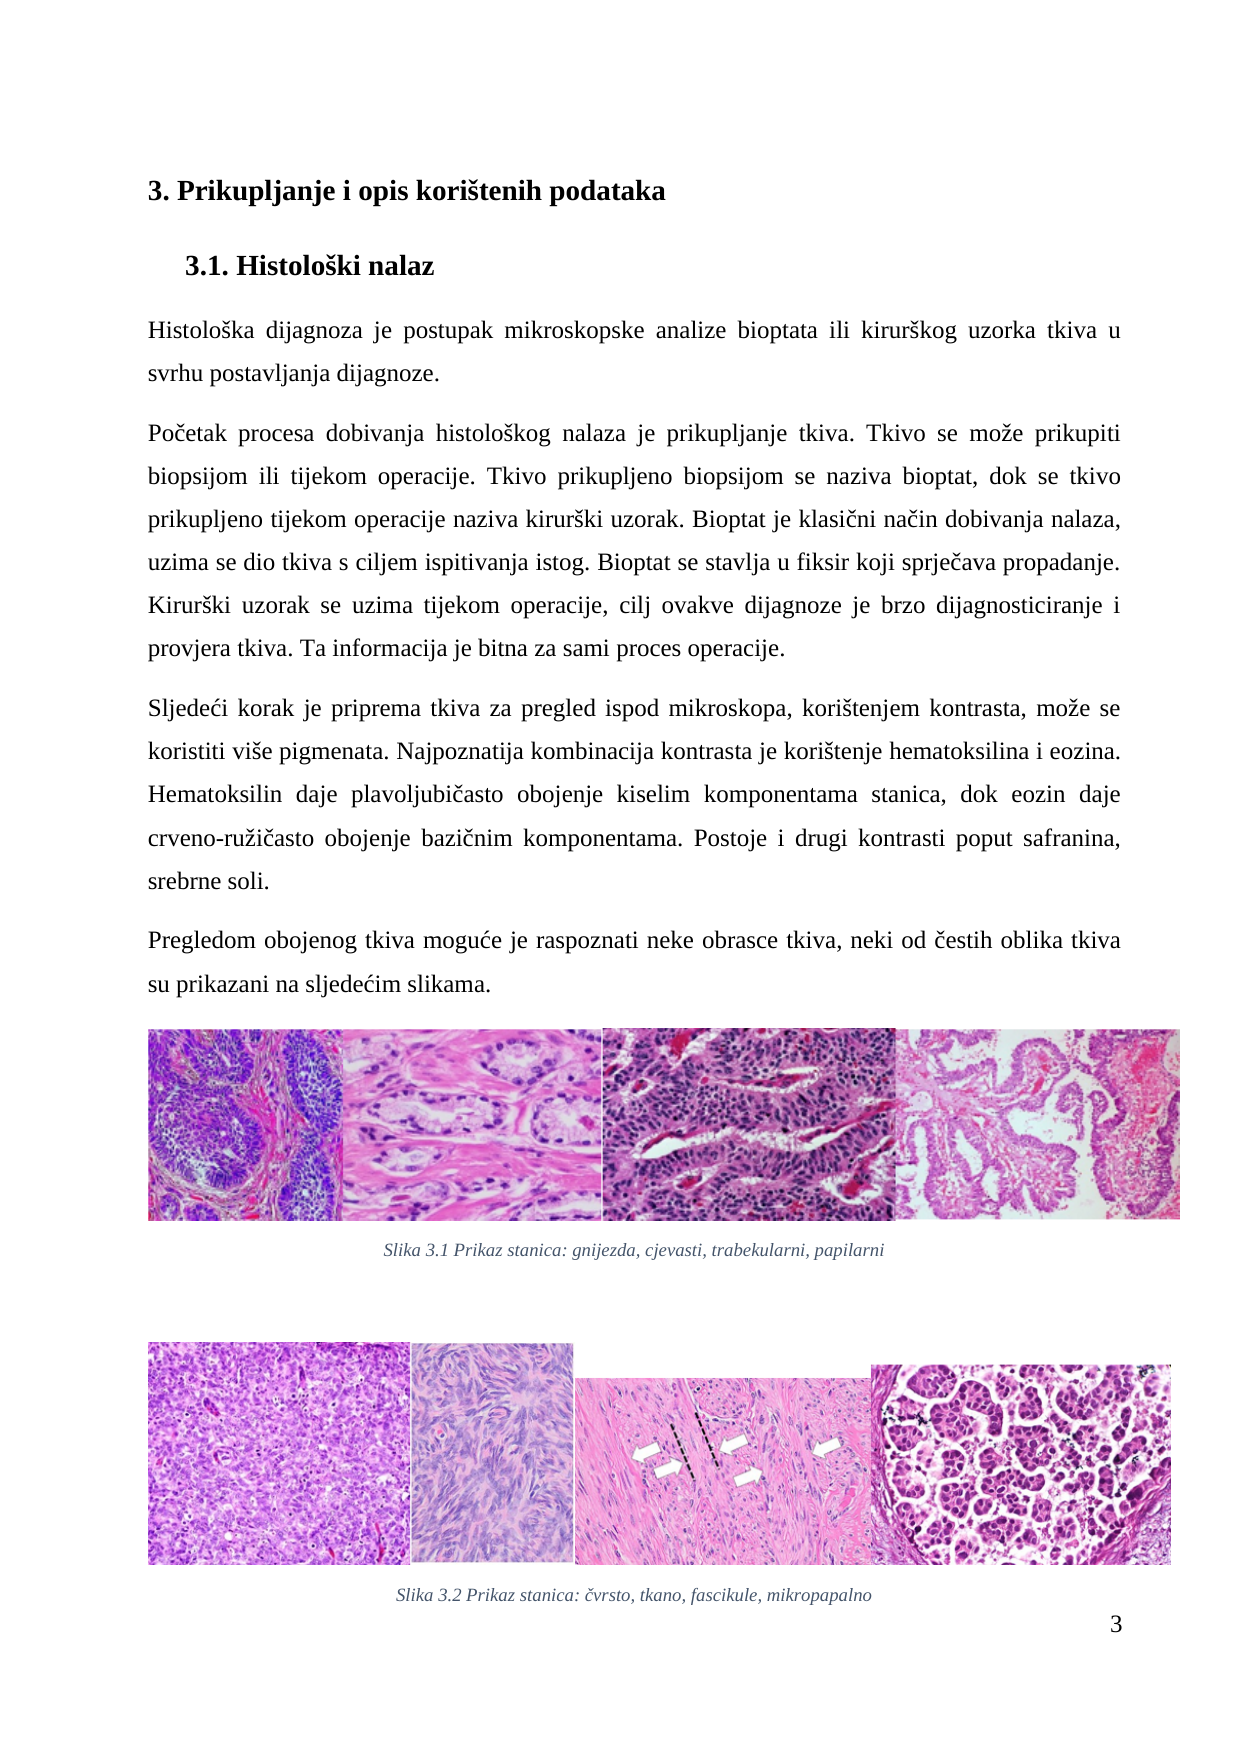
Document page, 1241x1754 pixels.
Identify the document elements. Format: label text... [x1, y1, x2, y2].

picture [147, 1028, 1180, 1221]
text Pregledom obojenog tkiva moguće je raspoznati neke obrasce tkiva, neki od čestih oblika tkiva su prikazani na sljedećim slikama. [148, 926, 1122, 997]
text Histološka dijagnoza je postupak mikroskopske analize bioptata ili kirurškog uzorka tkiva u svrhu postavljanja dijagnoze. [148, 315, 1122, 387]
text Početak procesa dobivanja histološkog nalaza je prikupljanje tkiva. Tkivo se može prikupiti biopsijom ili tijekom operacije. Tkivo prikupljeno biopsijom se naziva bioptat, dok se tkivo prikupljeno tijekom operacije naziva kirurški uzorak. Bioptat je klasični način dobivanja nalaza, uzima se dio tkiva s ciljem ispitivanja istog. Bioptat se stavlja u fiksir koji sprječava propadanje. Kirurški uzorak se uzima tijekom operacije, cilj ovakve dijagnoze je brzo dijagnosticiranje i provjera tkiva. Ta informacija je bitna za sami proces operacije. [148, 418, 1122, 662]
subtitle Histološki nalaz [185, 248, 1122, 282]
picture [147, 1341, 1171, 1565]
text Sljedeći korak je priprema tkiva za pregled ispod mikroskopa, korištenjem kontrasta, može se koristiti više pigmenata. Najpoznatija kombinacija kontrasta je korištenje hematoksilina i eozina. Hematoksilin daje plavoljubičasto obojenje kiselim komponentama stanica, dok eozin daje crveno-ružičasto obojenje bazičnim komponentama. Postoje i drugi kontrasti poput safranina, srebrne soli. [148, 693, 1122, 894]
subtitle Prikupljanje i opis korištenih podataka [148, 173, 1122, 206]
